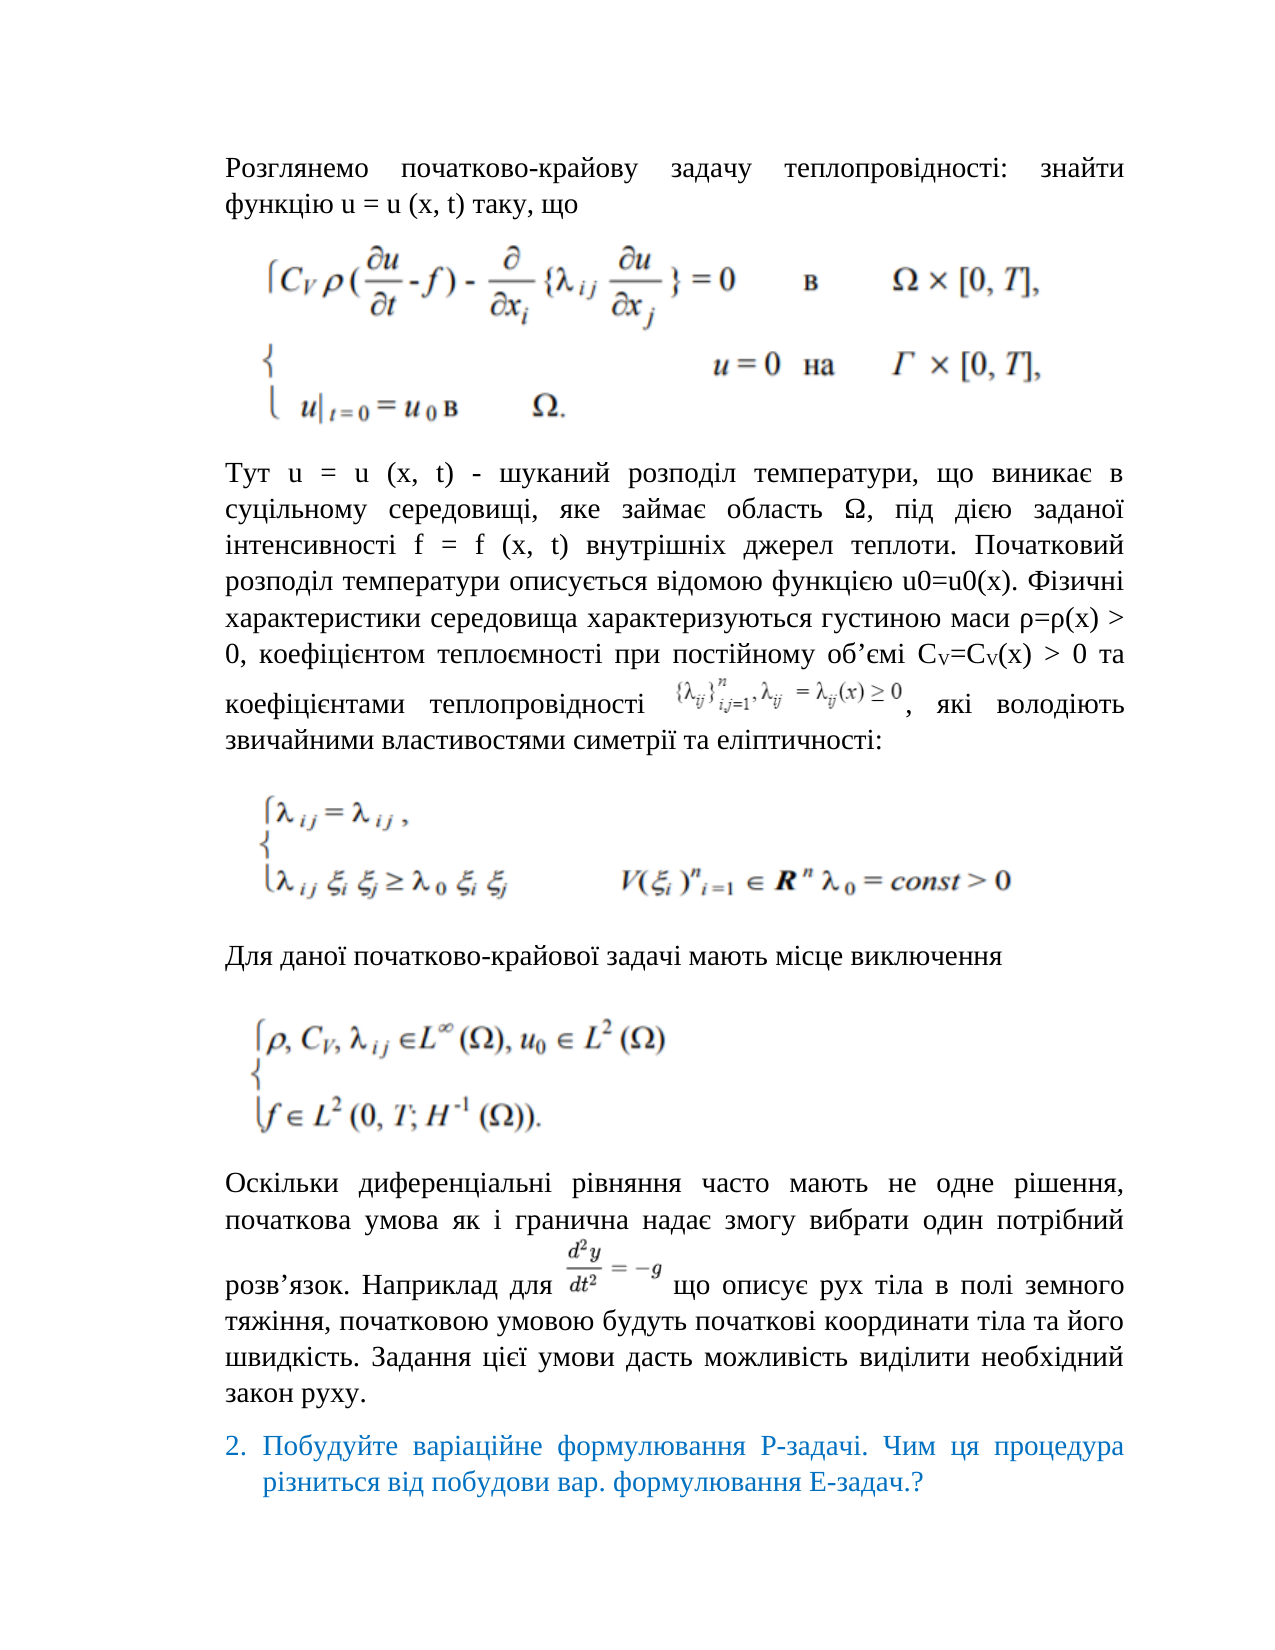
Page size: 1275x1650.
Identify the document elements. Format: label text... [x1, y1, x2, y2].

picture [669, 672, 906, 714]
picture [225, 991, 688, 1147]
text Розглянемо початково-крайову задачу теплопровідності: знайти функцію u = u (x, t) таку, що [225, 150, 1125, 220]
text Оскільки диференціальні рівняння часто мають не одне рішення, початкова умова як і гранична надає змогу вибрати один потрібний розв’язок. Наприклад для що описує рух тіла в полі земного тяжіння, початковою умовою будуть початкові координати тіла та його швидкість. Задання цієї умови дасть можливість виділити необхідний закон руху. [225, 1166, 1125, 1409]
text Для даної початково-крайової задачі мають місце виключення [225, 938, 1125, 972]
list Побудуйте варіаційне формулювання Р-задачі. Чим ця процедура різниться від побудови вар. формулювання Е-задач.? [225, 1428, 1125, 1498]
picture [564, 1237, 662, 1295]
picture [225, 238, 1060, 436]
text Тут u = u (x, t) - шуканий розподіл температури, що виникає в суцільному середовищі, яке займає область Ω, під дією заданої інтенсивності f = f (x, t) внутрішніх джерел теплоти. Початковий розподіл температури описується відомою функцією u0=u0(x). Фізичні характеристики середовища характеризуються густиною маси ρ=ρ(x) > 0, коефіцієнтом теплоємності при постійному об’ємі CV=CV(x) > 0 та коефіцієнтами теплопровідності , які володіють звичайними властивостями симетрії та еліптичності: [225, 455, 1125, 756]
picture [225, 775, 1053, 919]
